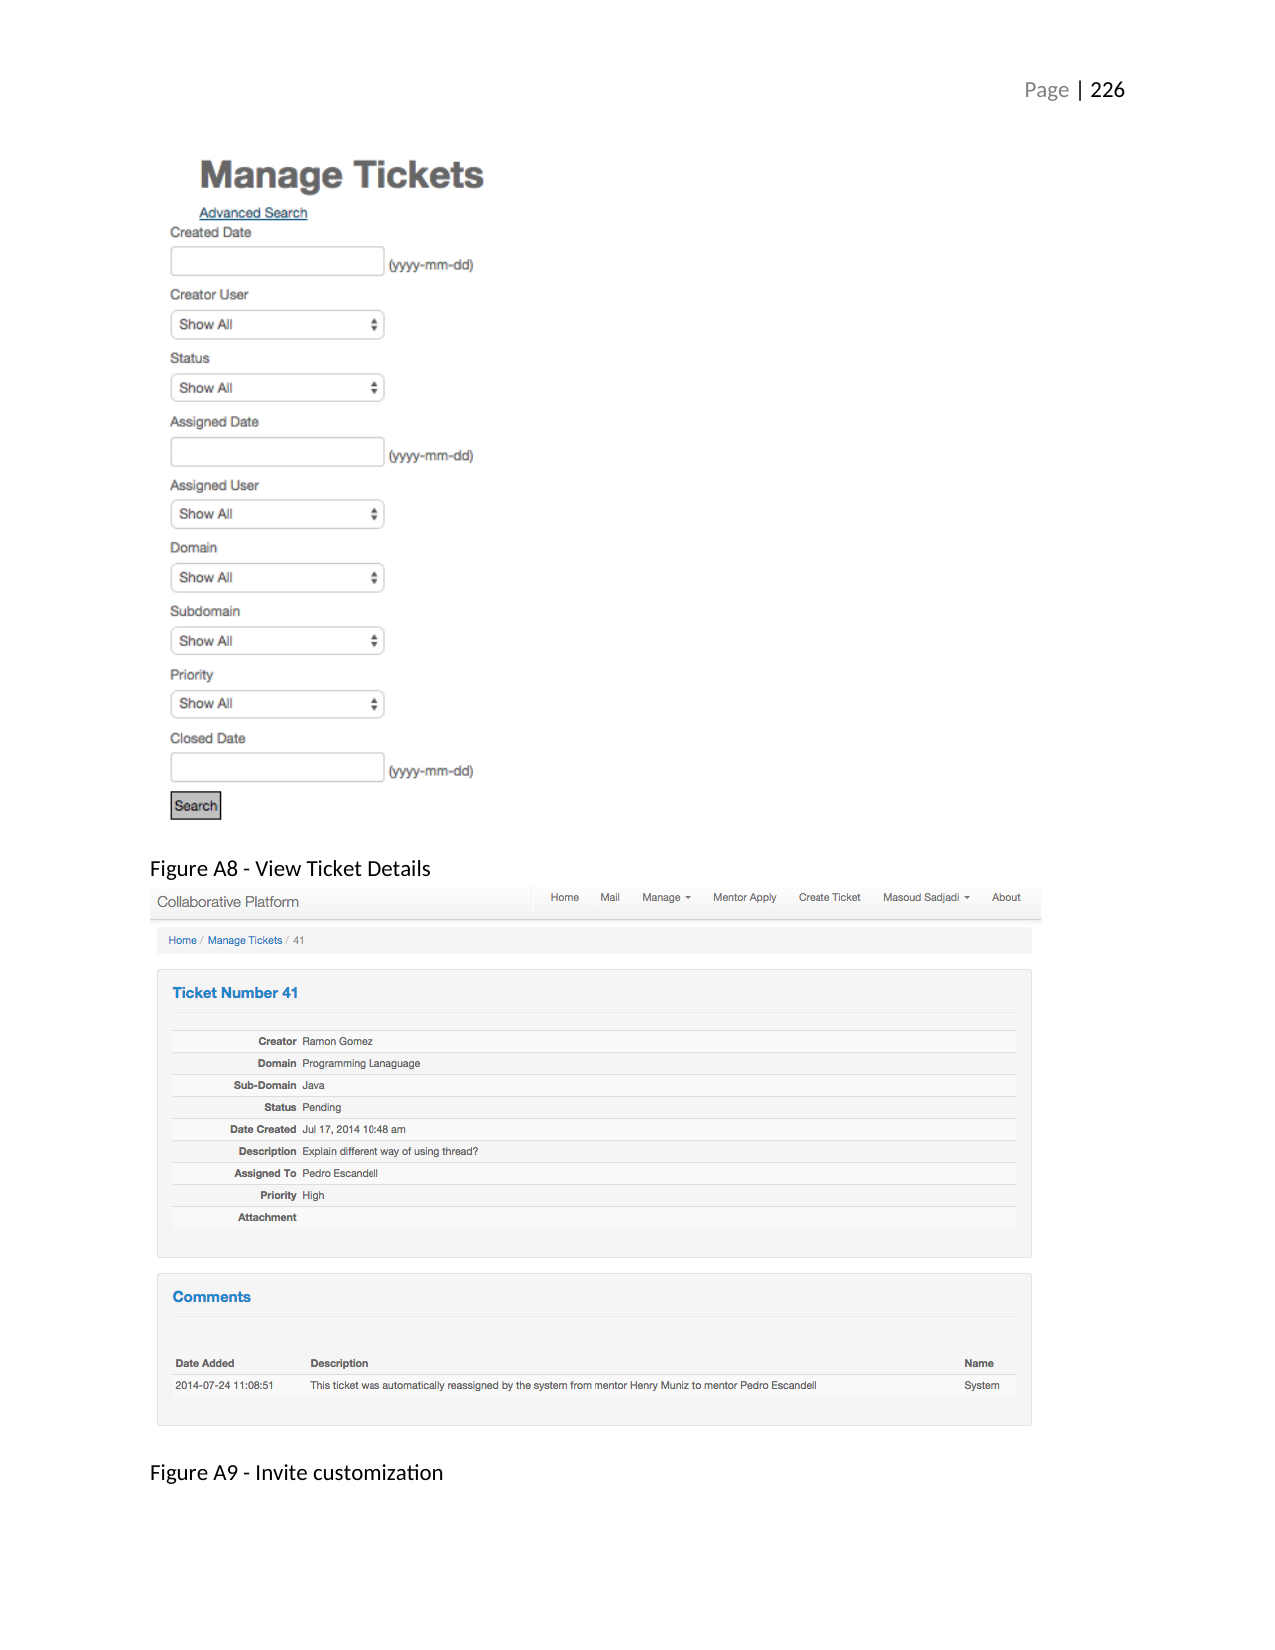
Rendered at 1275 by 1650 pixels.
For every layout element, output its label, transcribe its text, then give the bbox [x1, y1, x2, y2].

picture [150, 886, 1042, 1434]
picture [150, 150, 521, 829]
text Figure A9 - Invite customization [150, 1458, 1125, 1486]
